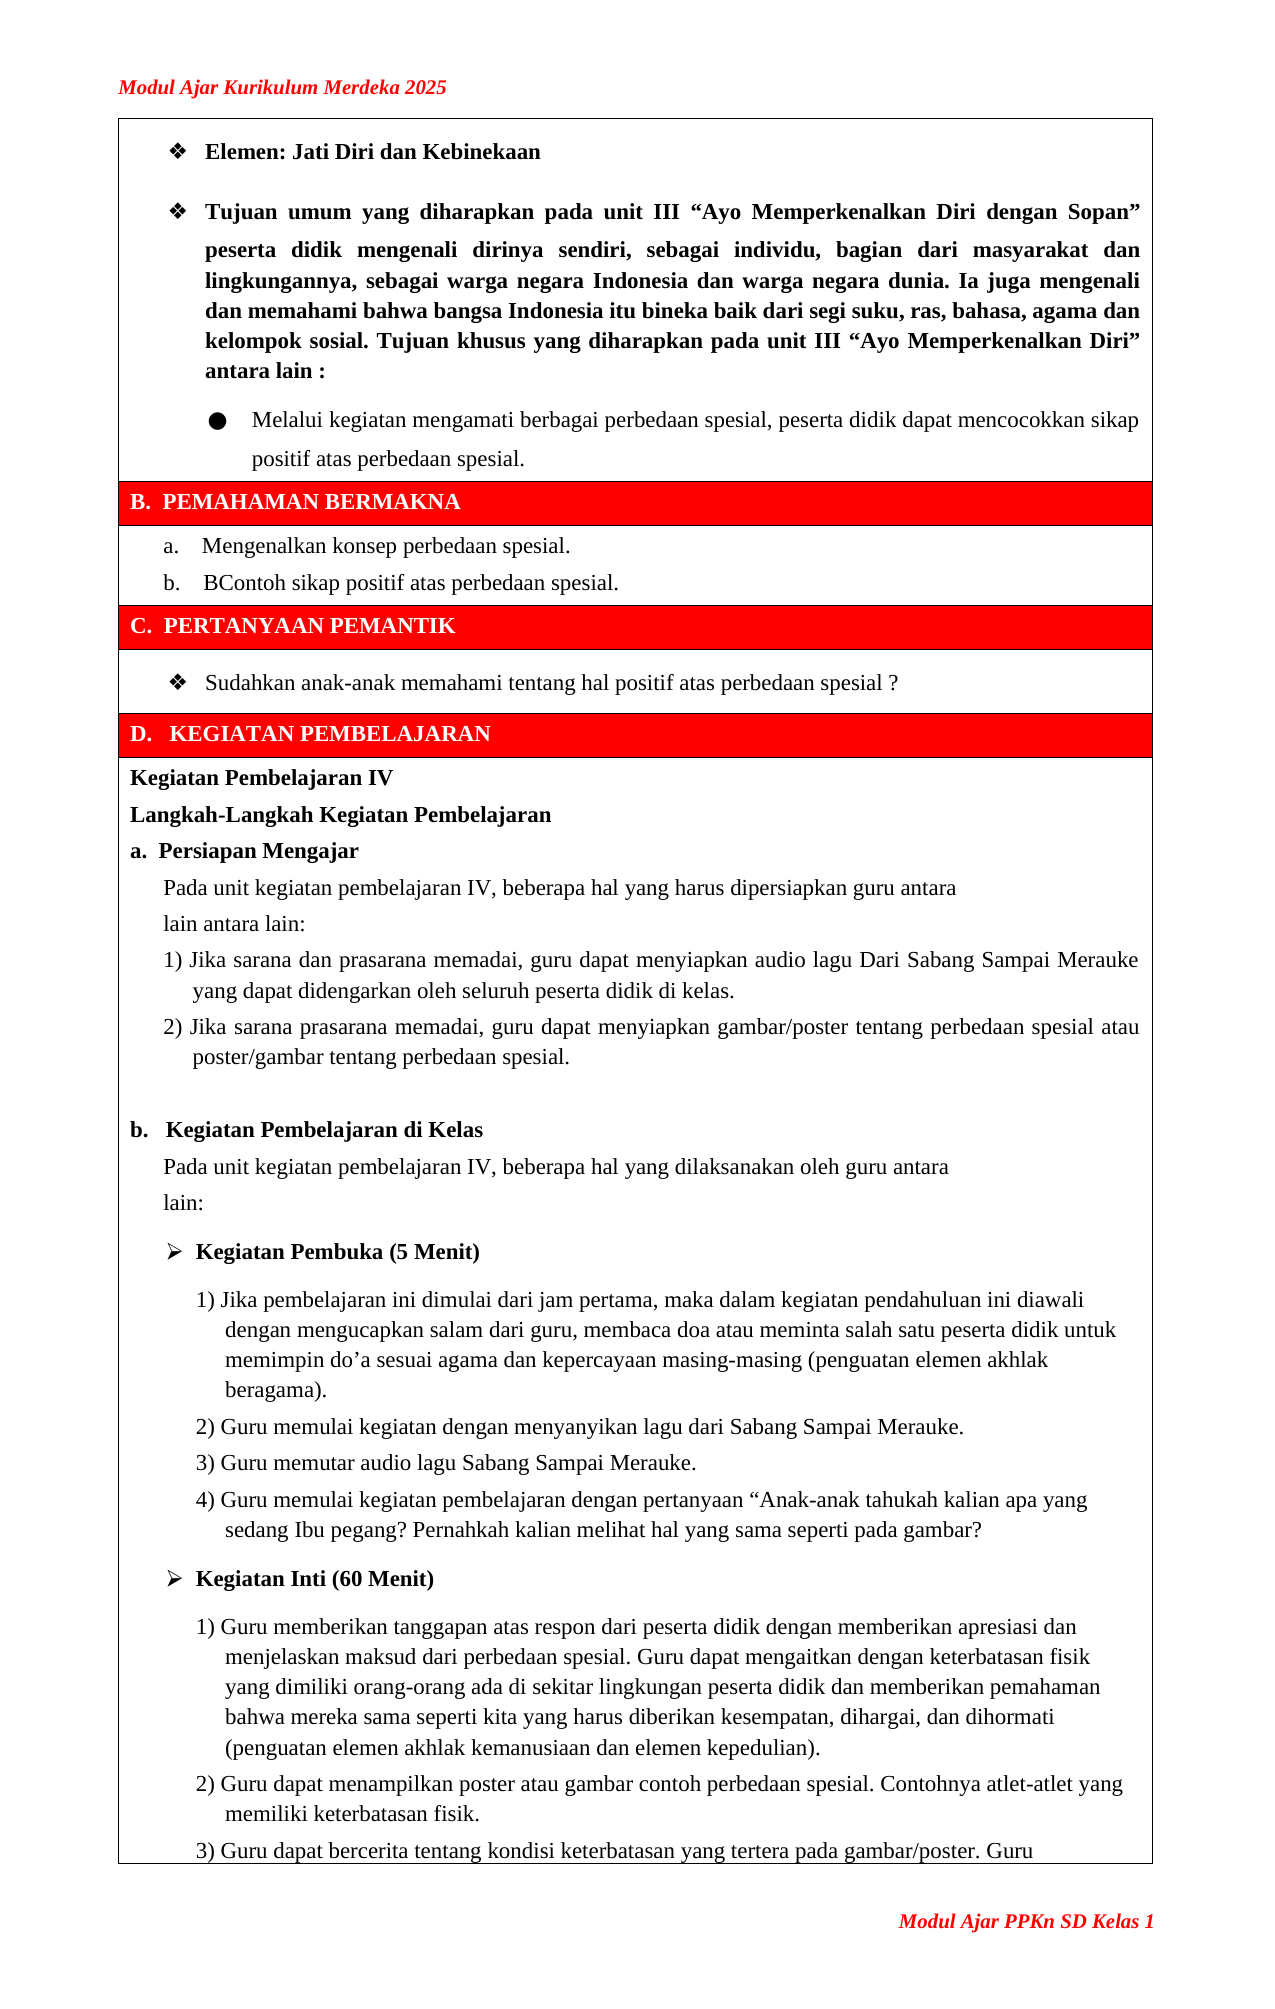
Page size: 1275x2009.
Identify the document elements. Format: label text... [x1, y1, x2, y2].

table_cell D. KEGIATAN PEMBELAJARAN [119, 714, 1152, 757]
table_cell Sudahkan anak-anak memahami tentang hal positif atas perbedaan spesial ? [119, 650, 1152, 713]
table_cell B. PEMAHAMAN BERMAKNA [119, 482, 1152, 525]
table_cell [119, 758, 1152, 1863]
table_cell a. Mengenalkan konsep perbedaan spesial. b. BContoh sikap positif atas perbedaan spesial. [119, 526, 1152, 605]
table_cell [119, 119, 1152, 481]
table_cell C. PERTANYAAN PEMANTIK [119, 606, 1152, 649]
